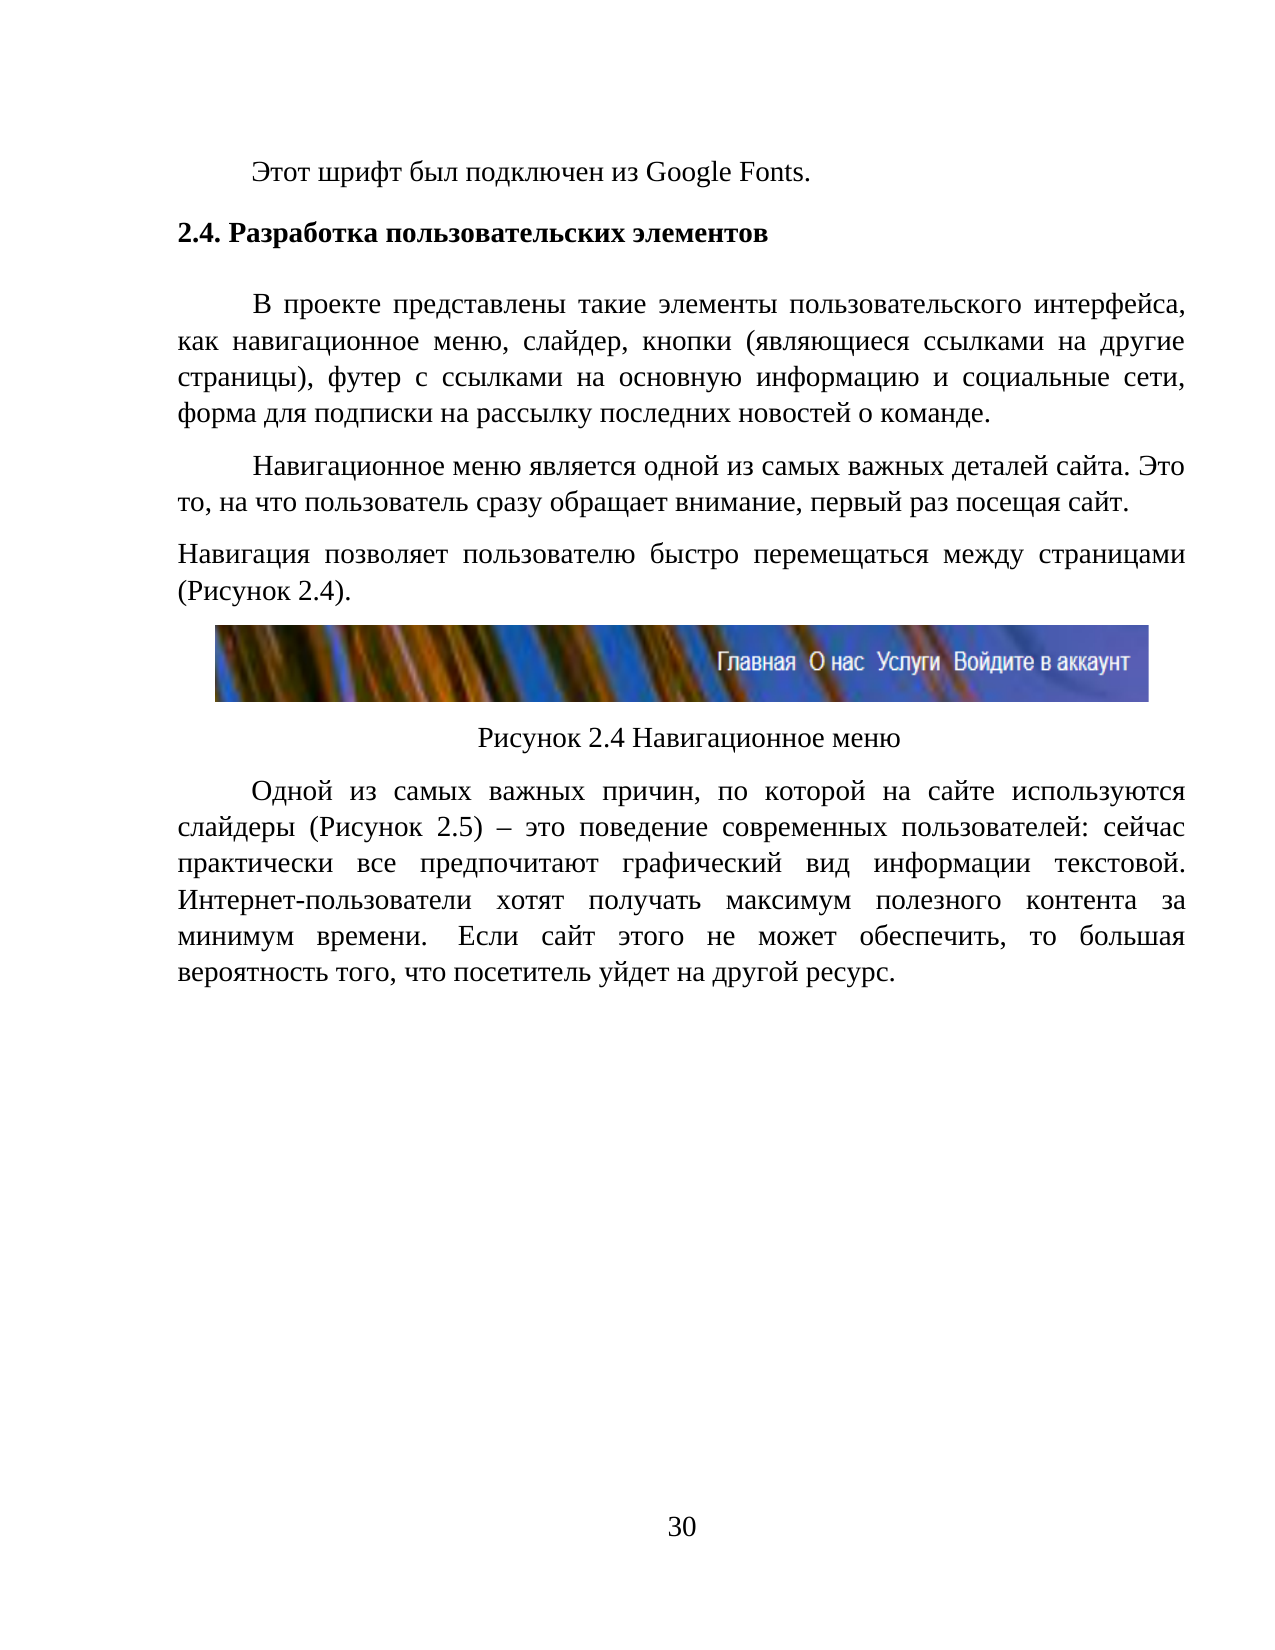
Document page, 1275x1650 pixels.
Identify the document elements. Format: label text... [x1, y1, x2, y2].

text 2.4. Разработка пользовательских элементов [177, 215, 1186, 249]
text Этот шрифт был подключен из Google Fonts. [177, 154, 1186, 188]
text Навигационное меню является одной из самых важных деталей сайта. Это то, на что пользователь сразу обращает внимание, первый раз посещая сайт. [177, 448, 1186, 517]
text Рисунок 2.4 Навигационное меню [402, 721, 1186, 754]
text Навигация позволяет пользователю быстро перемещаться между страницами (Рисунок 2.4). [177, 537, 1186, 606]
picture [215, 625, 1149, 702]
text Одной из самых важных причин, по которой на сайте используются слайдеры (Рисунок 2.5) – это поведение современных пользователей: сейчас практически все предпочитают графический вид информации текстовой. Интернет-пользователи хотят получать максимум полезного контента за минимум времени. Если сайт этого не может обеспечить, то большая вероятность того, что посетитель уйдет на другой ресурс. [177, 773, 1186, 988]
text В проекте представлены такие элементы пользовательского интерфейса, как навигационное меню, слайдер, кнопки (являющиеся ссылками на другие страницы), футер с ссылками на основную информацию и социальные сети, форма для подписки на рассылку последних новостей о команде. [177, 286, 1186, 428]
